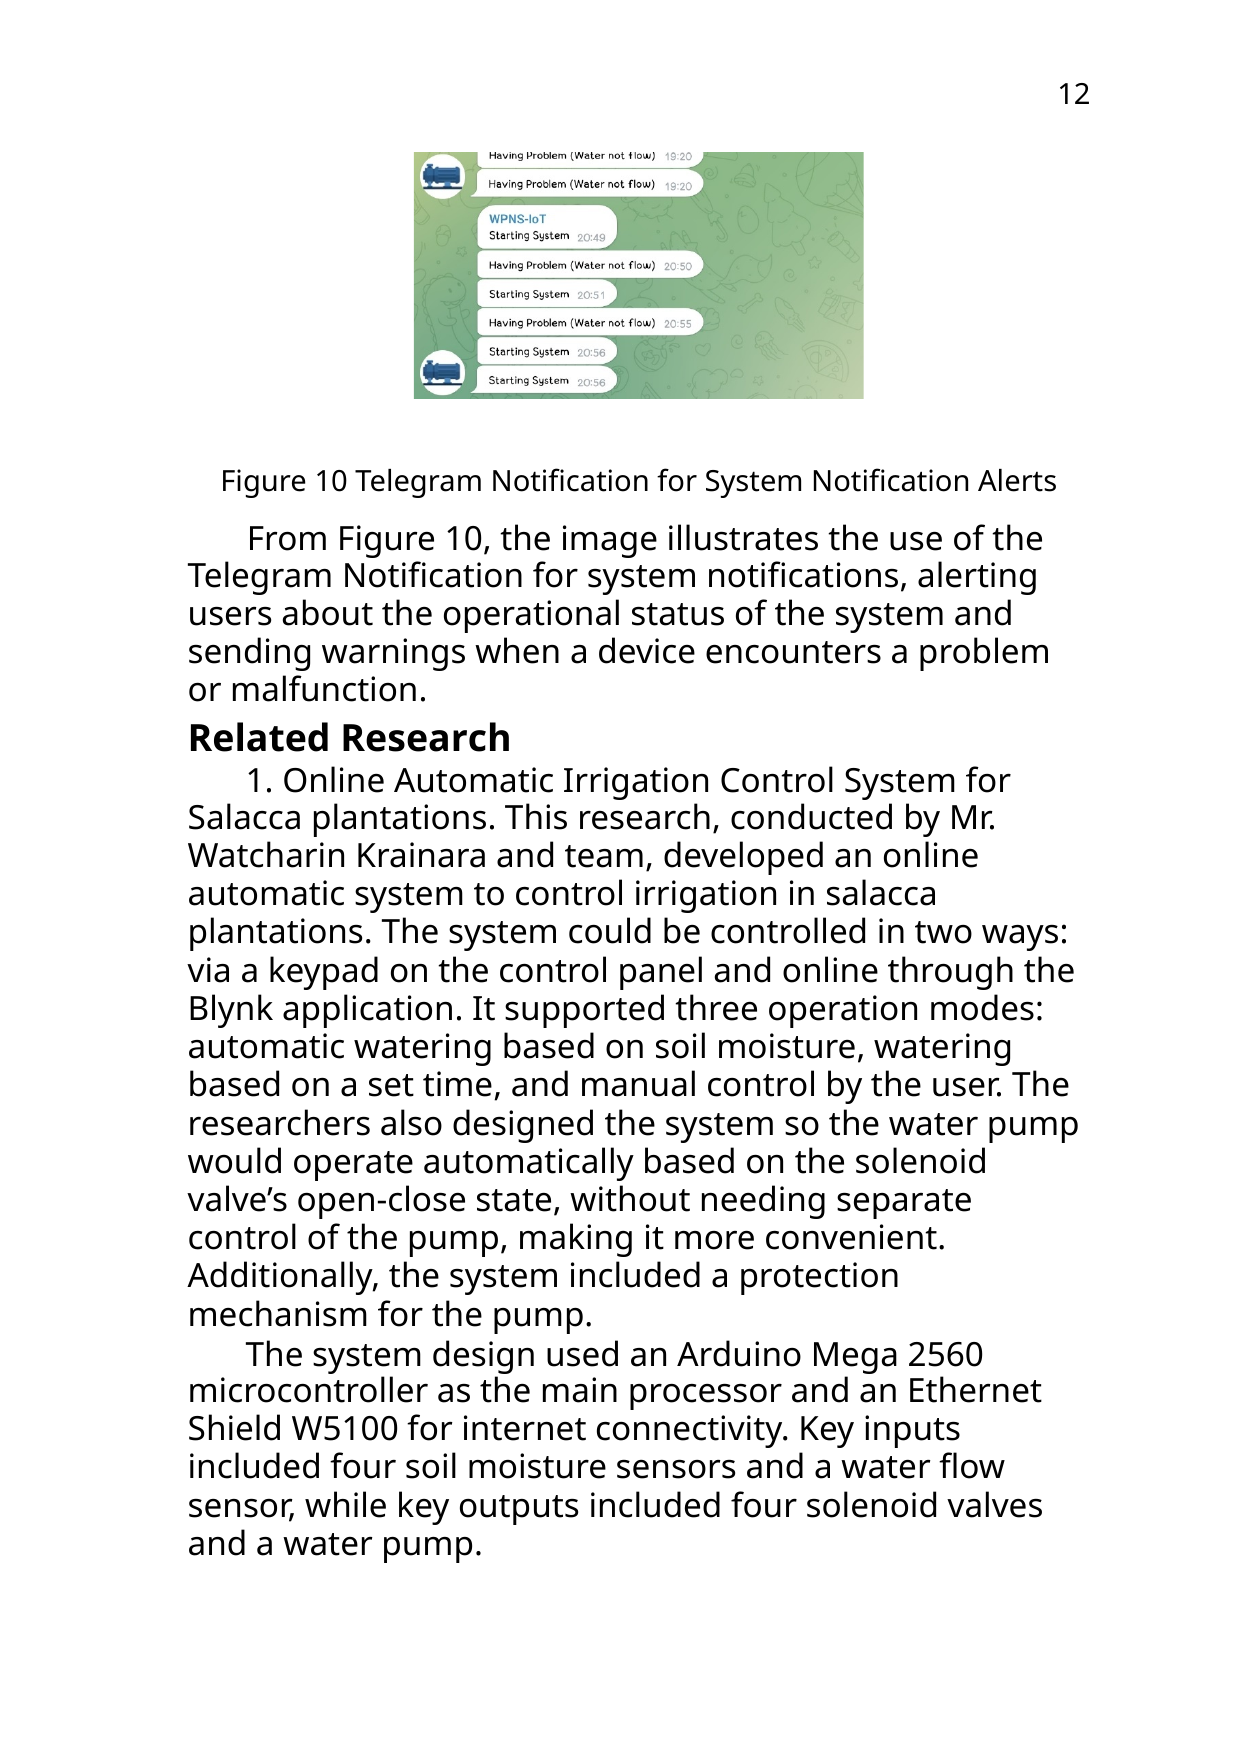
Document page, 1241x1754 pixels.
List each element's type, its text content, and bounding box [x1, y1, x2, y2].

picture [413, 152, 864, 399]
list From Figure 10, the image illustrates the use of the Telegram Notification for system notifications, alerting users about the operational status of the system and sending warnings when a device encounters a problem or malfunction. [187, 520, 1090, 711]
subtitle Related Research [187, 711, 1090, 762]
text The system design used an Arduino Mega 2560 microcontroller as the main processor and an Ethernet Shield W5100 for internet connectivity. Key inputs included four soil moisture sensors and a water flow sensor, while key outputs included four solenoid valves and a water pump. [187, 1336, 1090, 1565]
text 1. Online Automatic Irrigation Control System for Salacca plantations. This research, conducted by Mr. Watcharin Krainara and team, developed an online automatic system to control irrigation in salacca plantations. The system could be controlled in two ways: via a keypad on the control panel and online through the Blynk application. It supported three operation modes: automatic watering based on soil moisture, watering based on a set time, and manual control by the user. The researchers also designed the system so the water pump would operate automatically based on the solenoid valve’s open-close state, without needing separate control of the pump, making it more convenient. Additionally, the system included a protection mechanism for the pump. [187, 762, 1090, 1336]
